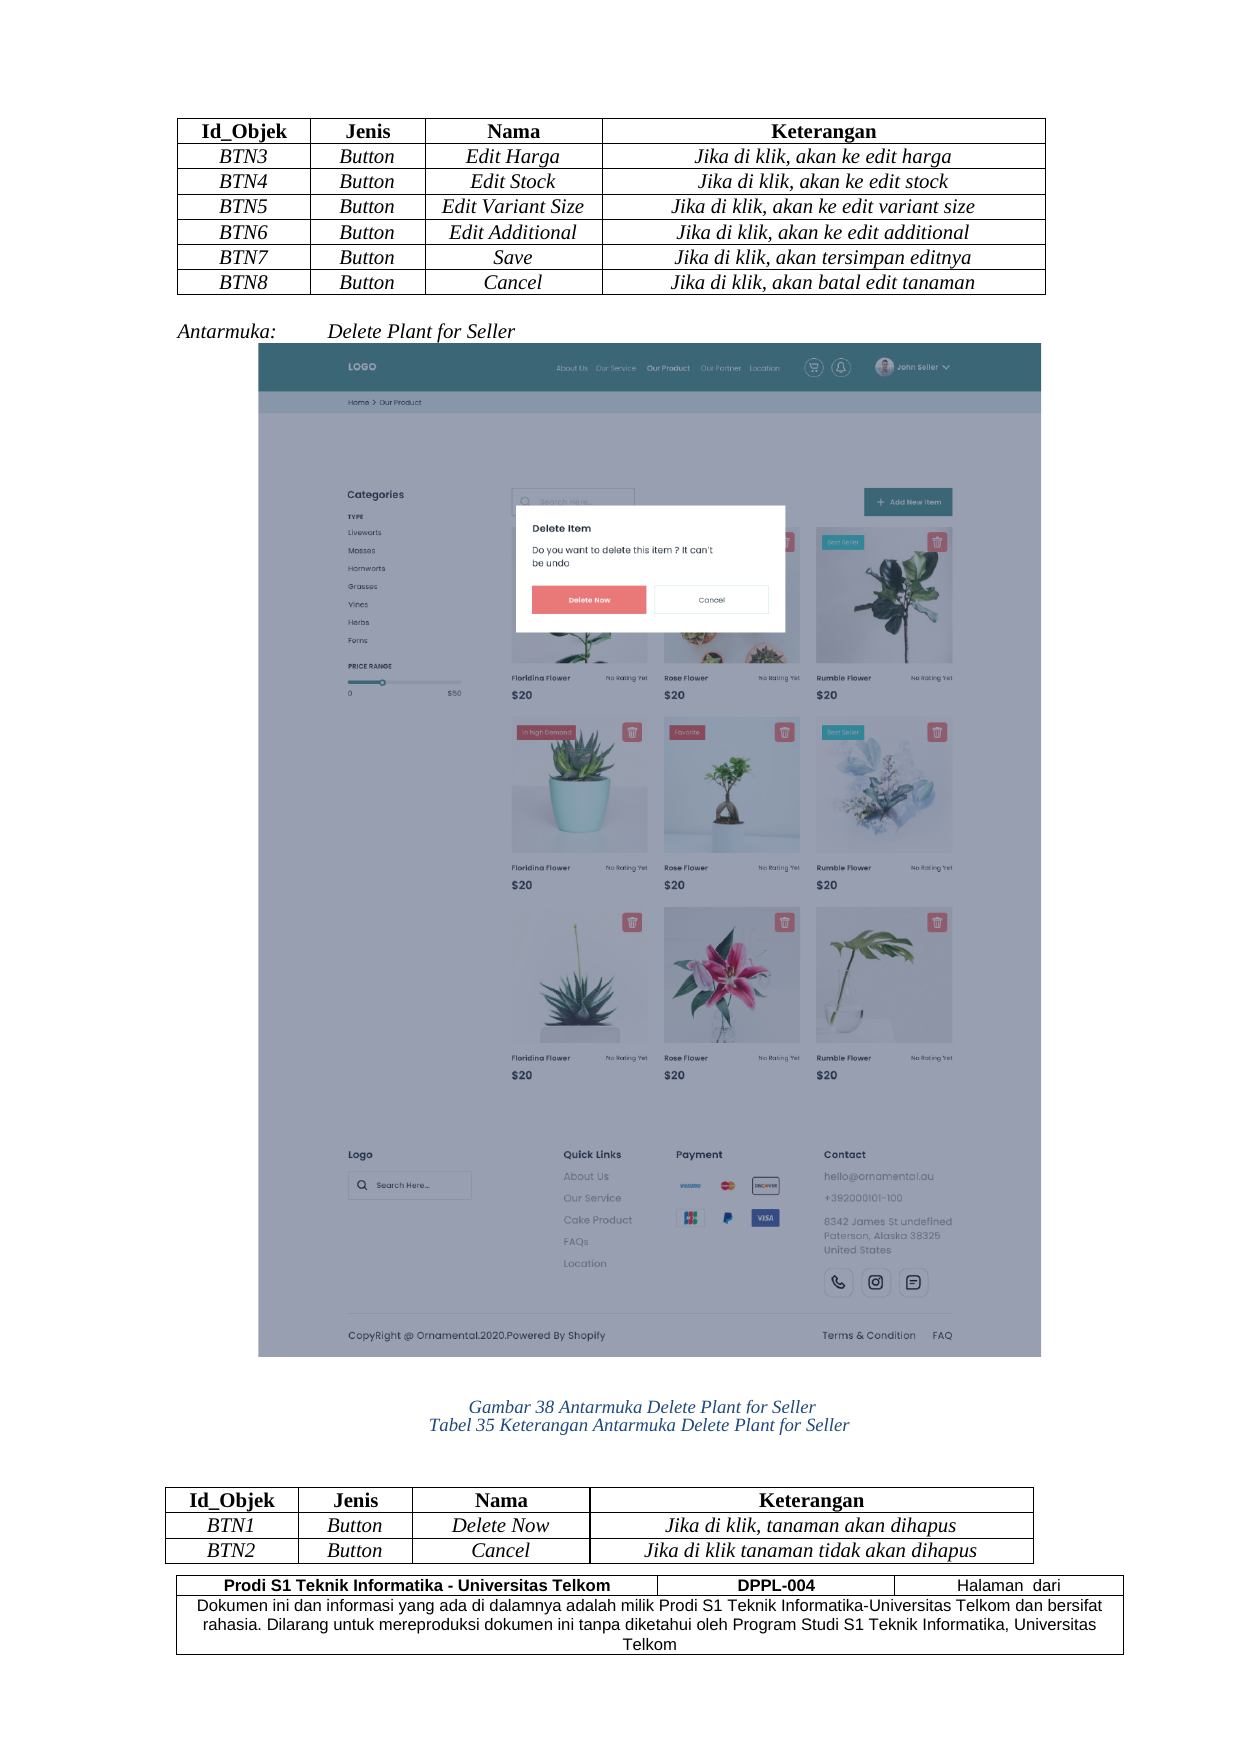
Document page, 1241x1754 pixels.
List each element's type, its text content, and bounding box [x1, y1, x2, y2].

table_cell Delete Now [413, 1513, 589, 1537]
table_header Id_Objek [166, 1488, 298, 1512]
table_cell Edit Additional [426, 220, 602, 244]
table_cell Jika di klik, akan ke edit stock [603, 169, 1045, 193]
table_header Jenis [311, 119, 425, 143]
table_cell Cancel [426, 270, 602, 294]
table_header Keterangan [603, 119, 1045, 143]
text Antarmuka: Delete Plant for Seller [177, 319, 1122, 343]
table_cell BTN3 [178, 144, 310, 168]
table_cell Jika di klik, akan ke edit variant size [603, 195, 1045, 218]
table_header Nama [413, 1488, 589, 1512]
table_cell Button [311, 245, 425, 269]
table_cell BTN1 [166, 1513, 298, 1537]
table_cell Edit Variant Size [426, 195, 602, 218]
table_header Keterangan [591, 1488, 1033, 1512]
table_cell Button [311, 195, 425, 218]
table_cell BTN2 [166, 1539, 298, 1562]
table_header Nama [426, 119, 602, 143]
table_cell Edit Harga [426, 144, 602, 168]
table_cell Cancel [413, 1539, 589, 1562]
table_cell Button [299, 1513, 412, 1537]
table_cell Button [311, 144, 425, 168]
table_header Jenis [299, 1488, 412, 1512]
picture [258, 343, 1042, 1357]
table_cell Button [311, 220, 425, 244]
table_cell Jika di klik, akan tersimpan editnya [603, 245, 1045, 269]
table_cell BTN6 [178, 220, 310, 244]
table_header Id_Objek [178, 119, 310, 143]
table_cell BTN4 [178, 169, 310, 193]
table_cell BTN5 [178, 195, 310, 218]
table_cell Jika di klik tanaman tidak akan dihapus [591, 1539, 1033, 1562]
table_cell Jika di klik, tanaman akan dihapus [591, 1513, 1033, 1537]
table_cell Button [299, 1539, 412, 1562]
table_cell Edit Stock [426, 169, 602, 193]
table_cell Button [311, 270, 425, 294]
table_cell BTN7 [178, 245, 310, 269]
table_cell Jika di klik, akan ke edit harga [603, 144, 1045, 168]
table_cell Button [311, 169, 425, 193]
table_cell BTN8 [178, 270, 310, 294]
table_cell Save [426, 245, 602, 269]
table_cell Jika di klik, akan ke edit additional [603, 220, 1045, 244]
table_cell Jika di klik, akan batal edit tanaman [603, 270, 1045, 294]
